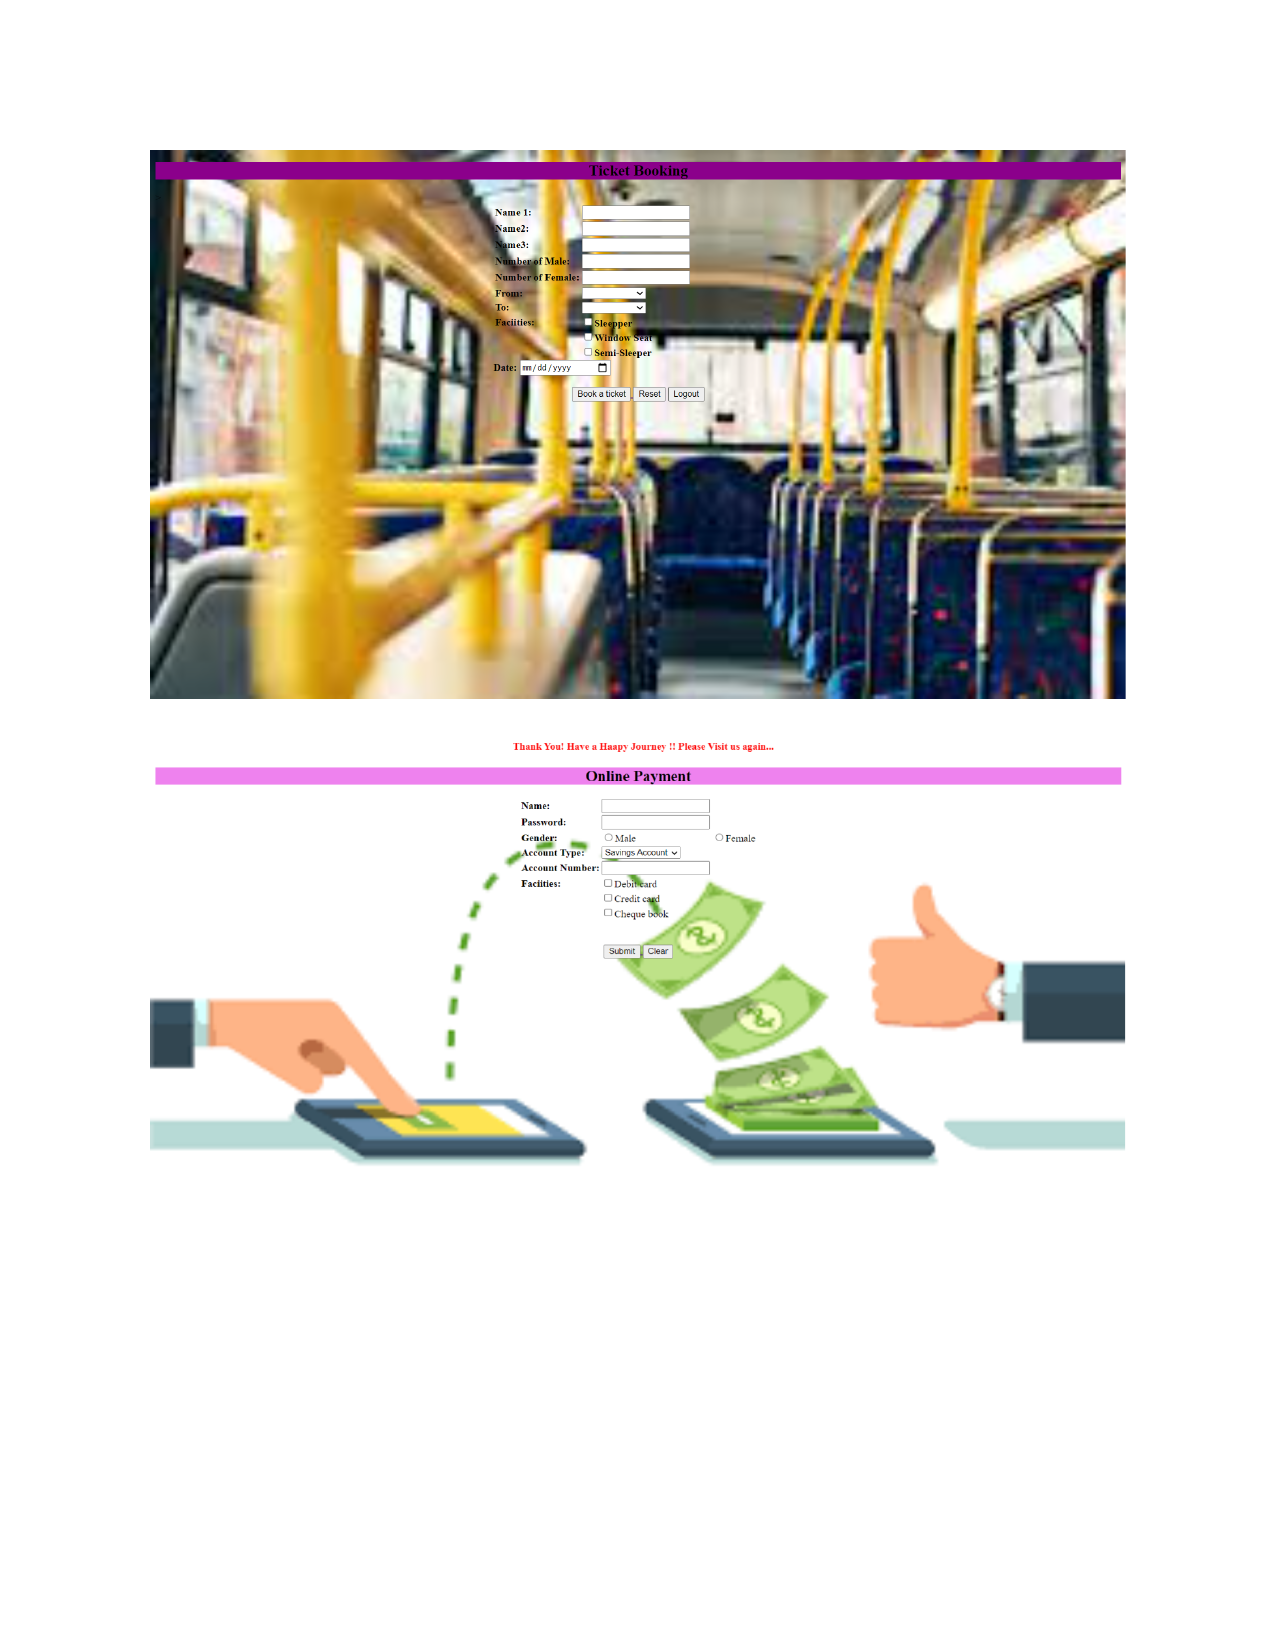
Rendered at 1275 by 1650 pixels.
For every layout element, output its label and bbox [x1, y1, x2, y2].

picture [150, 150, 1126, 699]
picture [150, 735, 1125, 1284]
